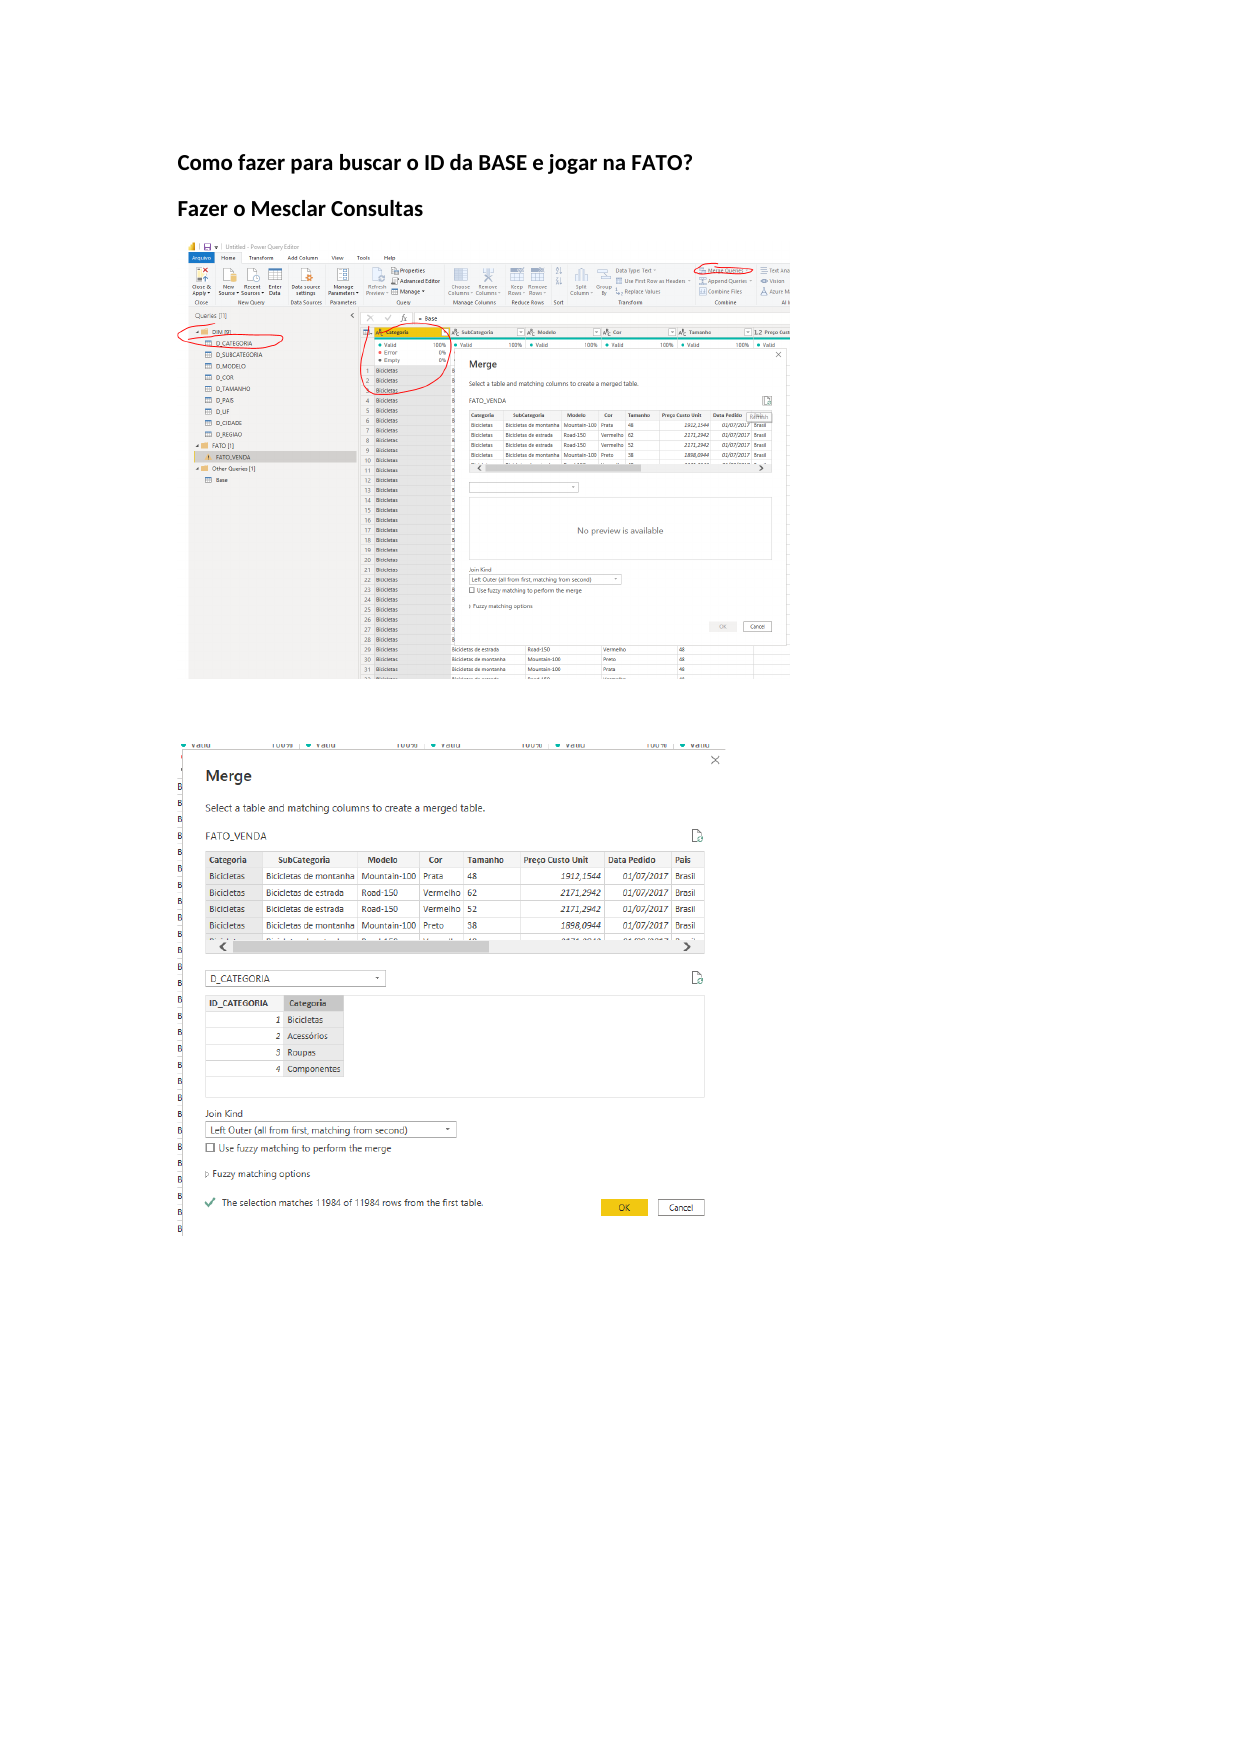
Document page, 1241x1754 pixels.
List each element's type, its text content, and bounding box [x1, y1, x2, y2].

text Fazer o Mesclar Consultas [177, 194, 1063, 222]
picture [177, 241, 790, 679]
text Como fazer para buscar o ID da BASE e jogar na FATO? [177, 148, 1063, 176]
picture [177, 744, 726, 1236]
